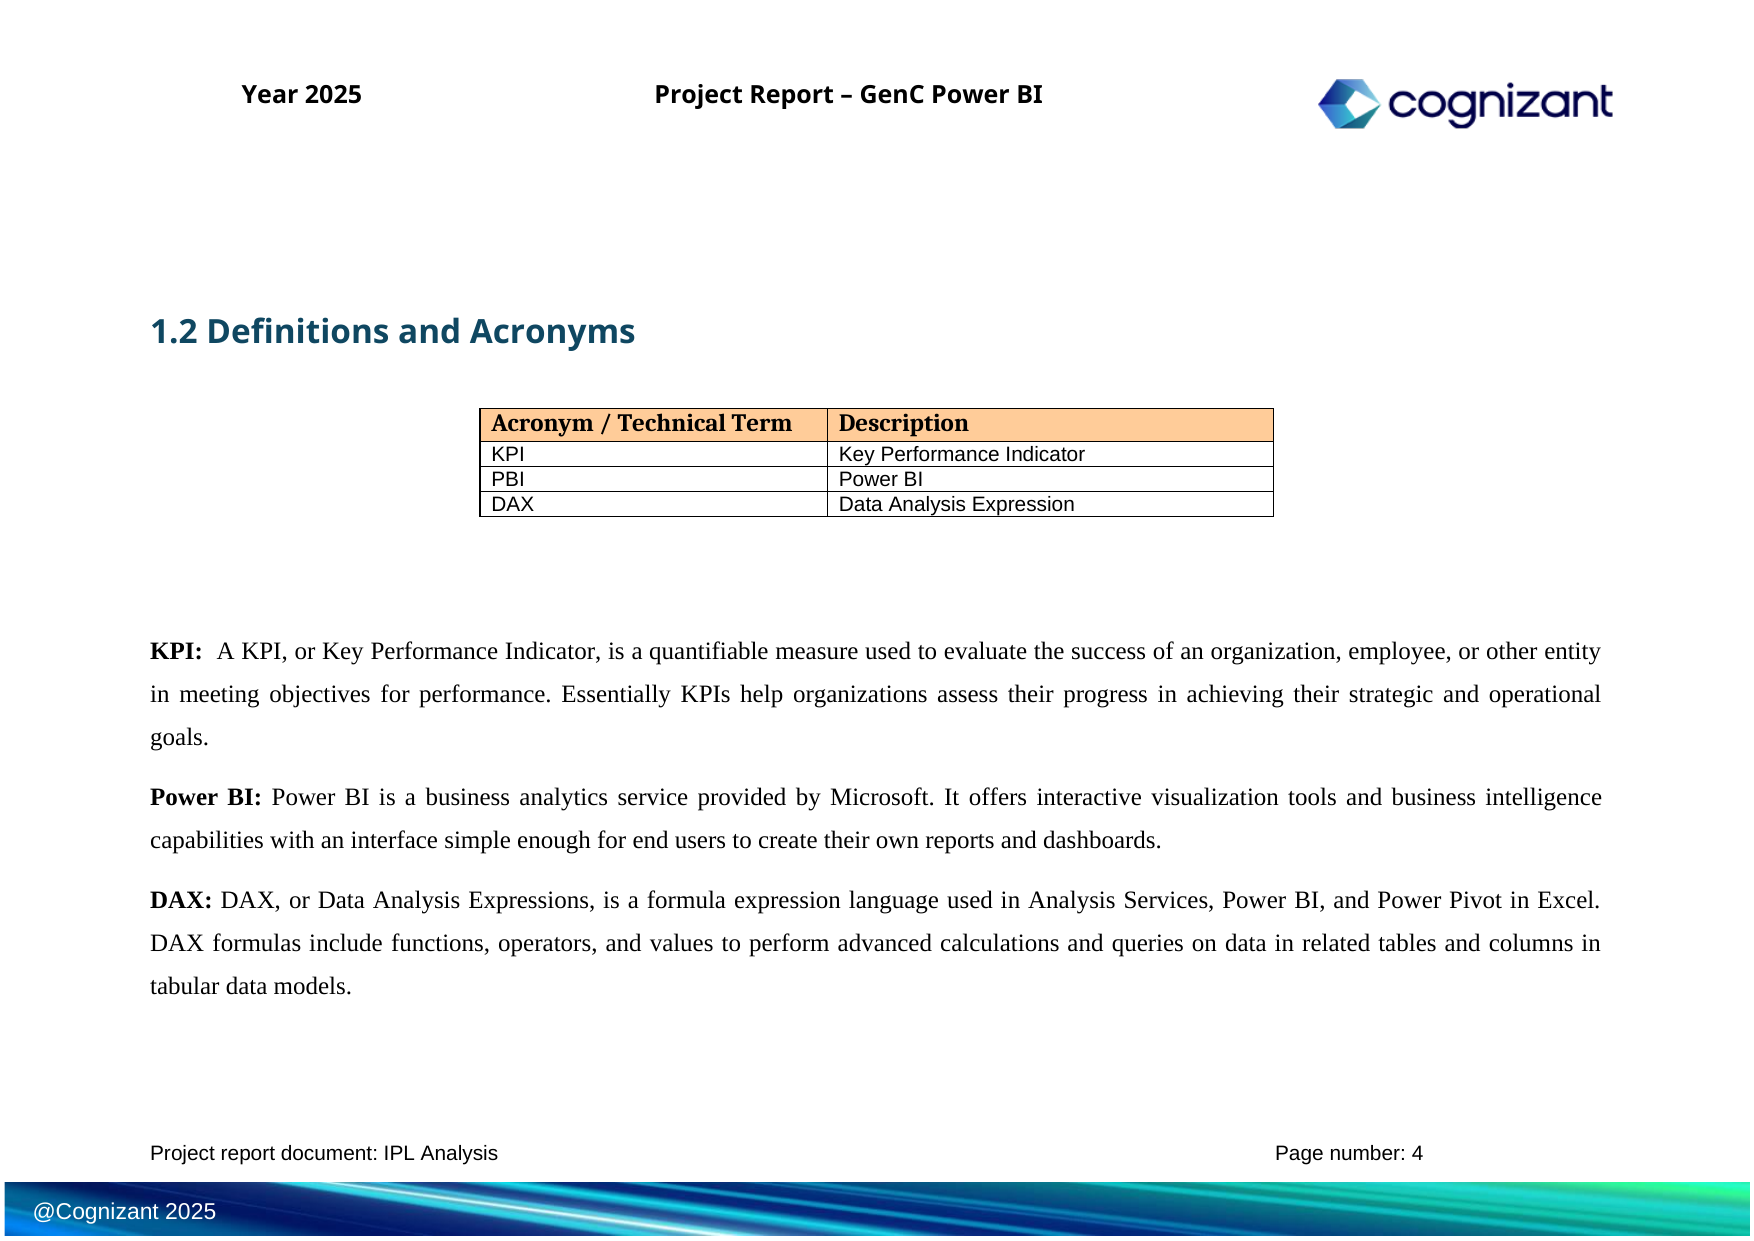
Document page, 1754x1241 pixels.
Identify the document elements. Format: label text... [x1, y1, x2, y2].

subtitle 1.2 Definitions and Acronyms [150, 308, 1604, 354]
text Power BI: Power BI is a business analytics service provided by Microsoft. It offers interactive visualization tools and business intelligence capabilities with an interface simple enough for end users to create their own reports and dashboards. [150, 782, 1604, 854]
picture [22, 1206, 36, 1212]
text DAX: DAX, or Data Analysis Expressions, is a formula expression language used in Analysis Services, Power BI, and Power Pivot in Excel. DAX formulas include functions, operators, and values to perform advanced calculations and queries on data in related tables and columns in tabular data models. [150, 957, 1604, 1000]
picture [1317, 77, 1621, 133]
table_cell PBI [481, 467, 827, 491]
picture [9, 1203, 21, 1207]
table_cell Key Performance Indicator [828, 442, 1273, 466]
table_header Acronym / Technical Term [481, 409, 827, 441]
table_cell DAX [481, 492, 827, 516]
picture [87, 1208, 93, 1218]
table_header Description [828, 409, 1273, 441]
table_cell Data Analysis Expression [828, 492, 1273, 516]
picture [1036, 1182, 1750, 1236]
picture [4, 1182, 1400, 1236]
picture [75, 1208, 82, 1216]
picture [4, 1212, 118, 1236]
text KPI: A KPI, or Key Performance Indicator, is a quantifiable measure used to evaluate the success of an organization, employee, or other entity in meeting objectives for performance. Essentially KPIs help organizations assess their progress in achieving their strategic and operational goals. [150, 636, 1604, 751]
table_cell KPI [481, 442, 827, 466]
table_cell Power BI [828, 467, 1273, 491]
text DAX: DAX, or Data Analysis Expressions, is a formula expression language used in Analysis Services, Power BI, and Power Pivot in Excel. DAX formulas include functions, operators, and values to perform advanced calculations and queries on data in related tables and columns in tabular data models. [150, 885, 1604, 928]
